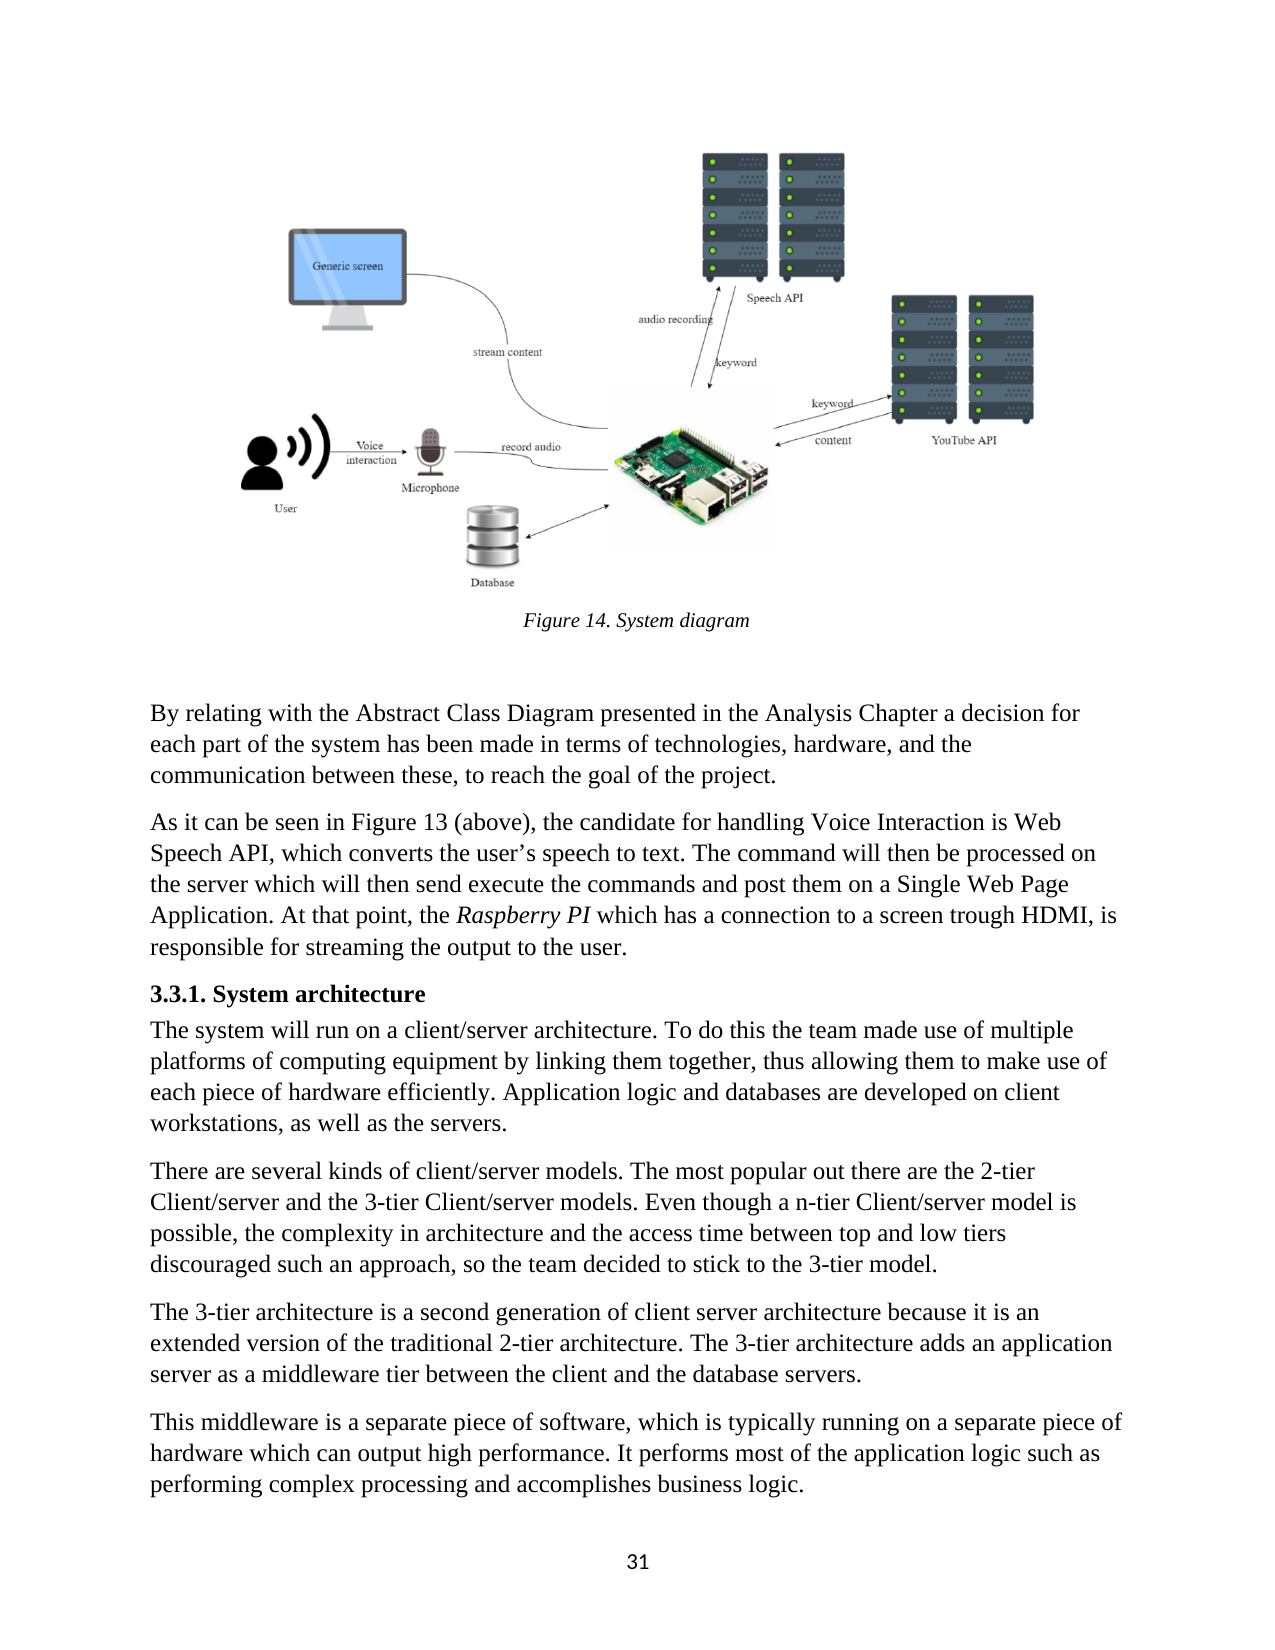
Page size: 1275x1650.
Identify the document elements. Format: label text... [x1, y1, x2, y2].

subtitle 3.3.1. System architecture [150, 979, 1125, 1008]
text The system will run on a client/server architecture. To do this the team made use of multiple platforms of computing equipment by linking them together, thus allowing them to make use of each piece of hardware efficiently. Application logic and databases are developed on client workstations, as well as the servers. [150, 1015, 1125, 1137]
picture [241, 150, 1034, 589]
text The 3-tier architecture is a second generation of client server architecture because it is an extended version of the traditional 2-tier architecture. The 3-tier architecture adds an application server as a middleware tier between the client and the database servers. [150, 1297, 1125, 1388]
text As it can be seen in Figure 13 (above), the candidate for handling Voice Interaction is Web Speech API, which converts the user’s speech to text. The command will then be processed on the server which will then send execute the commands and post them on a Single Web Page Application. At that point, the Raspberry PI which has a connection to a screen trough HDMI, is responsible for streaming the output to the user. [150, 807, 1125, 960]
text There are several kinds of client/server models. The most popular out there are the 2-tier Client/server and the 3-tier Client/server models. Even though a n-tier Client/server model is possible, the complexity in architecture and the access time between top and low tiers discouraged such an approach, so the team decided to stick to the 3-tier model. [150, 1156, 1125, 1278]
text By relating with the Abstract Class Diagram presented in the Analysis Chapter a decision for each part of the system has been made in terms of technologies, hardware, and the communication between these, to reach the goal of the project. [150, 698, 1125, 788]
text This middleware is a separate piece of software, which is typically running on a separate piece of hardware which can output high performance. It performs most of the application logic such as performing complex processing and accomplishes business logic. [150, 1407, 1125, 1497]
